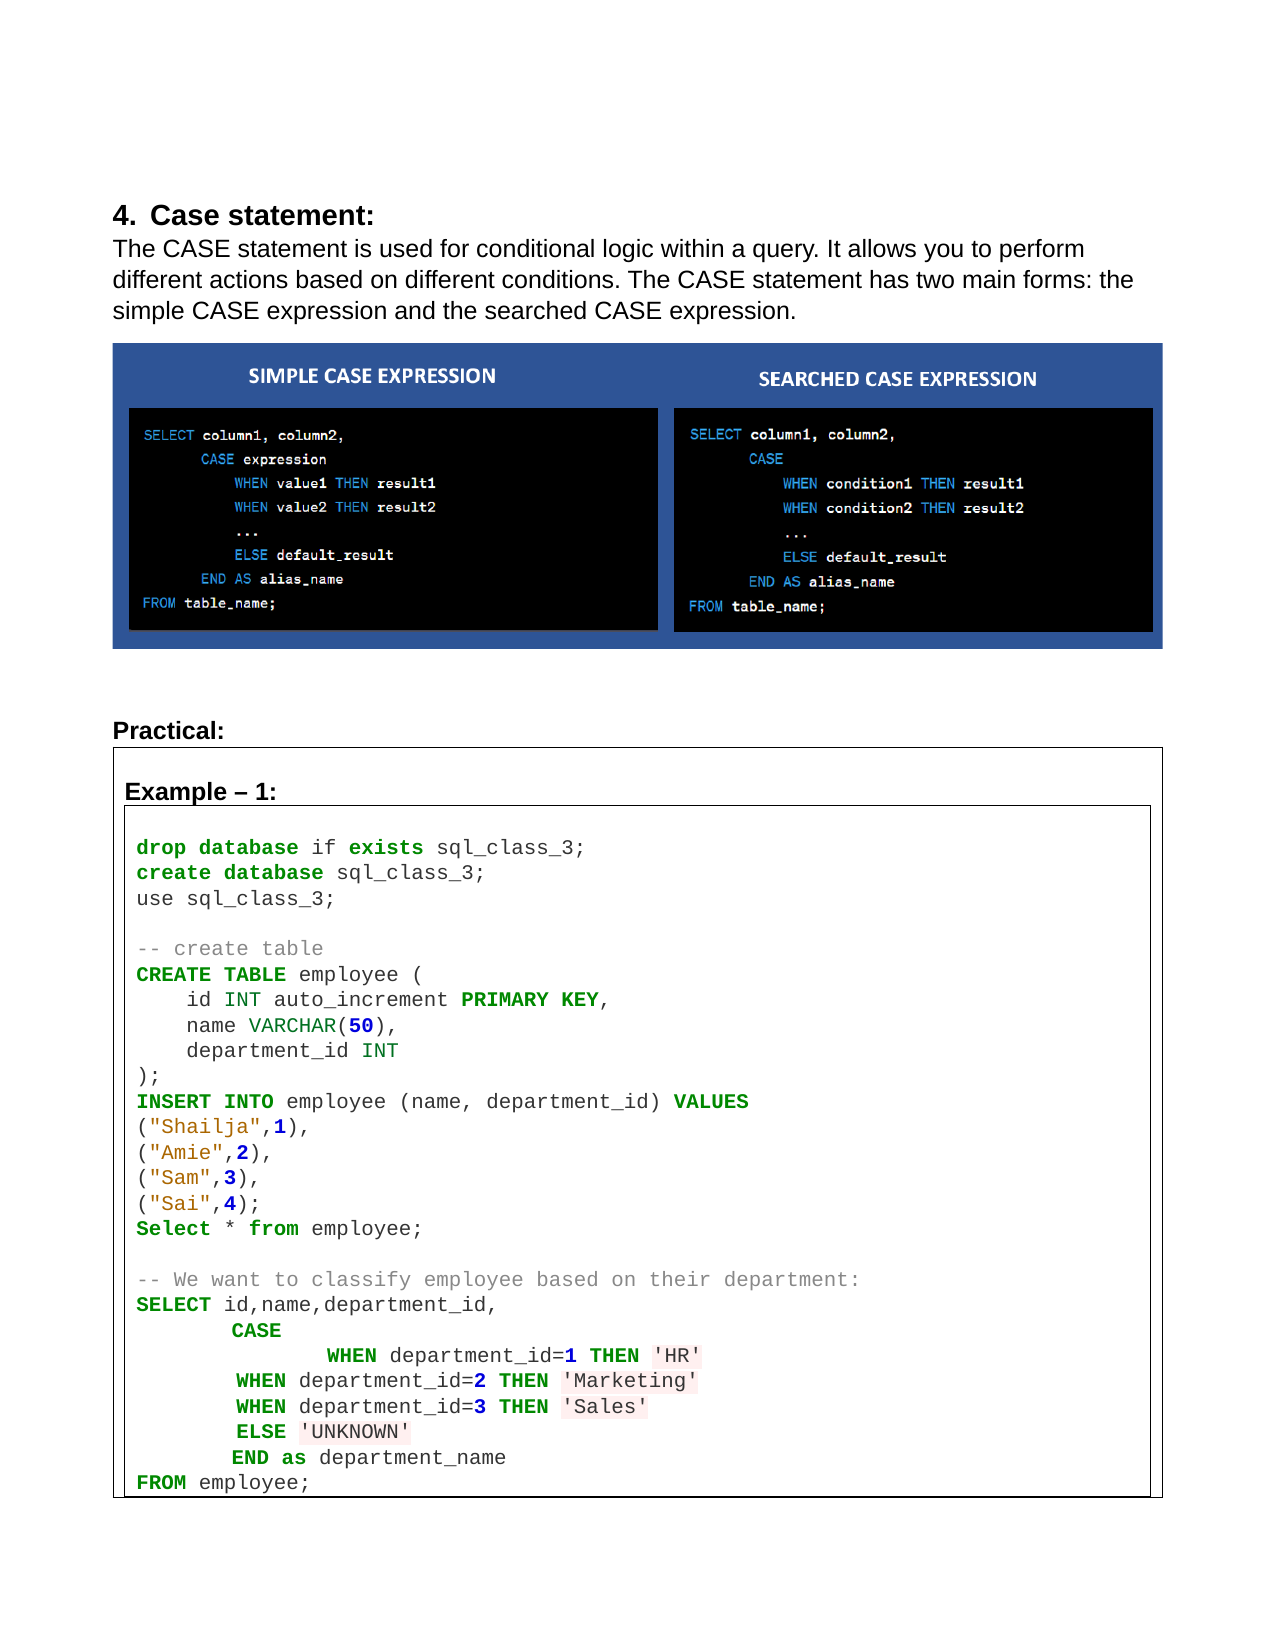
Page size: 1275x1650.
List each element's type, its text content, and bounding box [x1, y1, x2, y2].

picture [112, 343, 1163, 649]
text The CASE statement is used for conditional logic within a query. It allows you to perform different actions based on different conditions. The CASE statement has two main forms: the simple CASE expression and the searched CASE expression. [112, 234, 1162, 325]
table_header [114, 748, 1162, 1497]
text Practical: [112, 716, 1162, 744]
list Case statement: [112, 198, 1162, 231]
